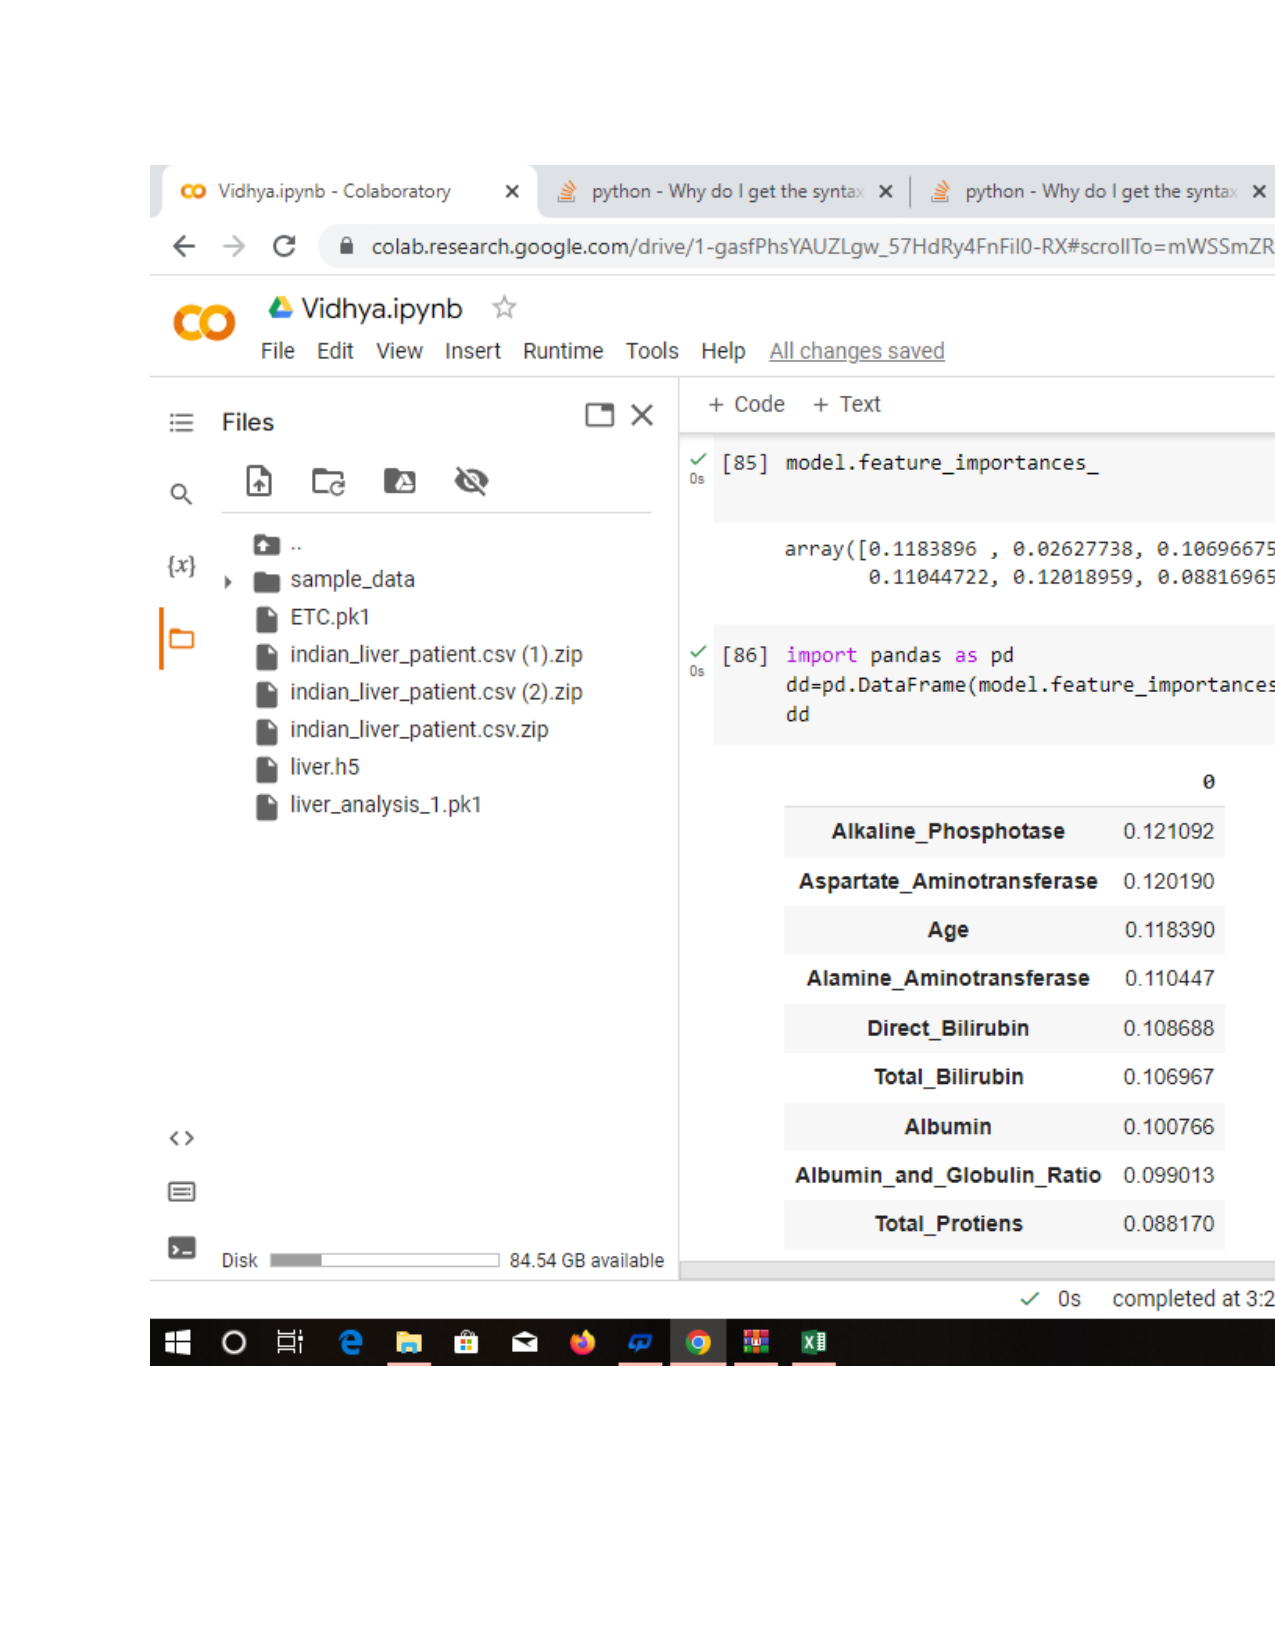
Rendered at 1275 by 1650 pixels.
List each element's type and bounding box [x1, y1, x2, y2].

picture [150, 165, 1275, 1366]
